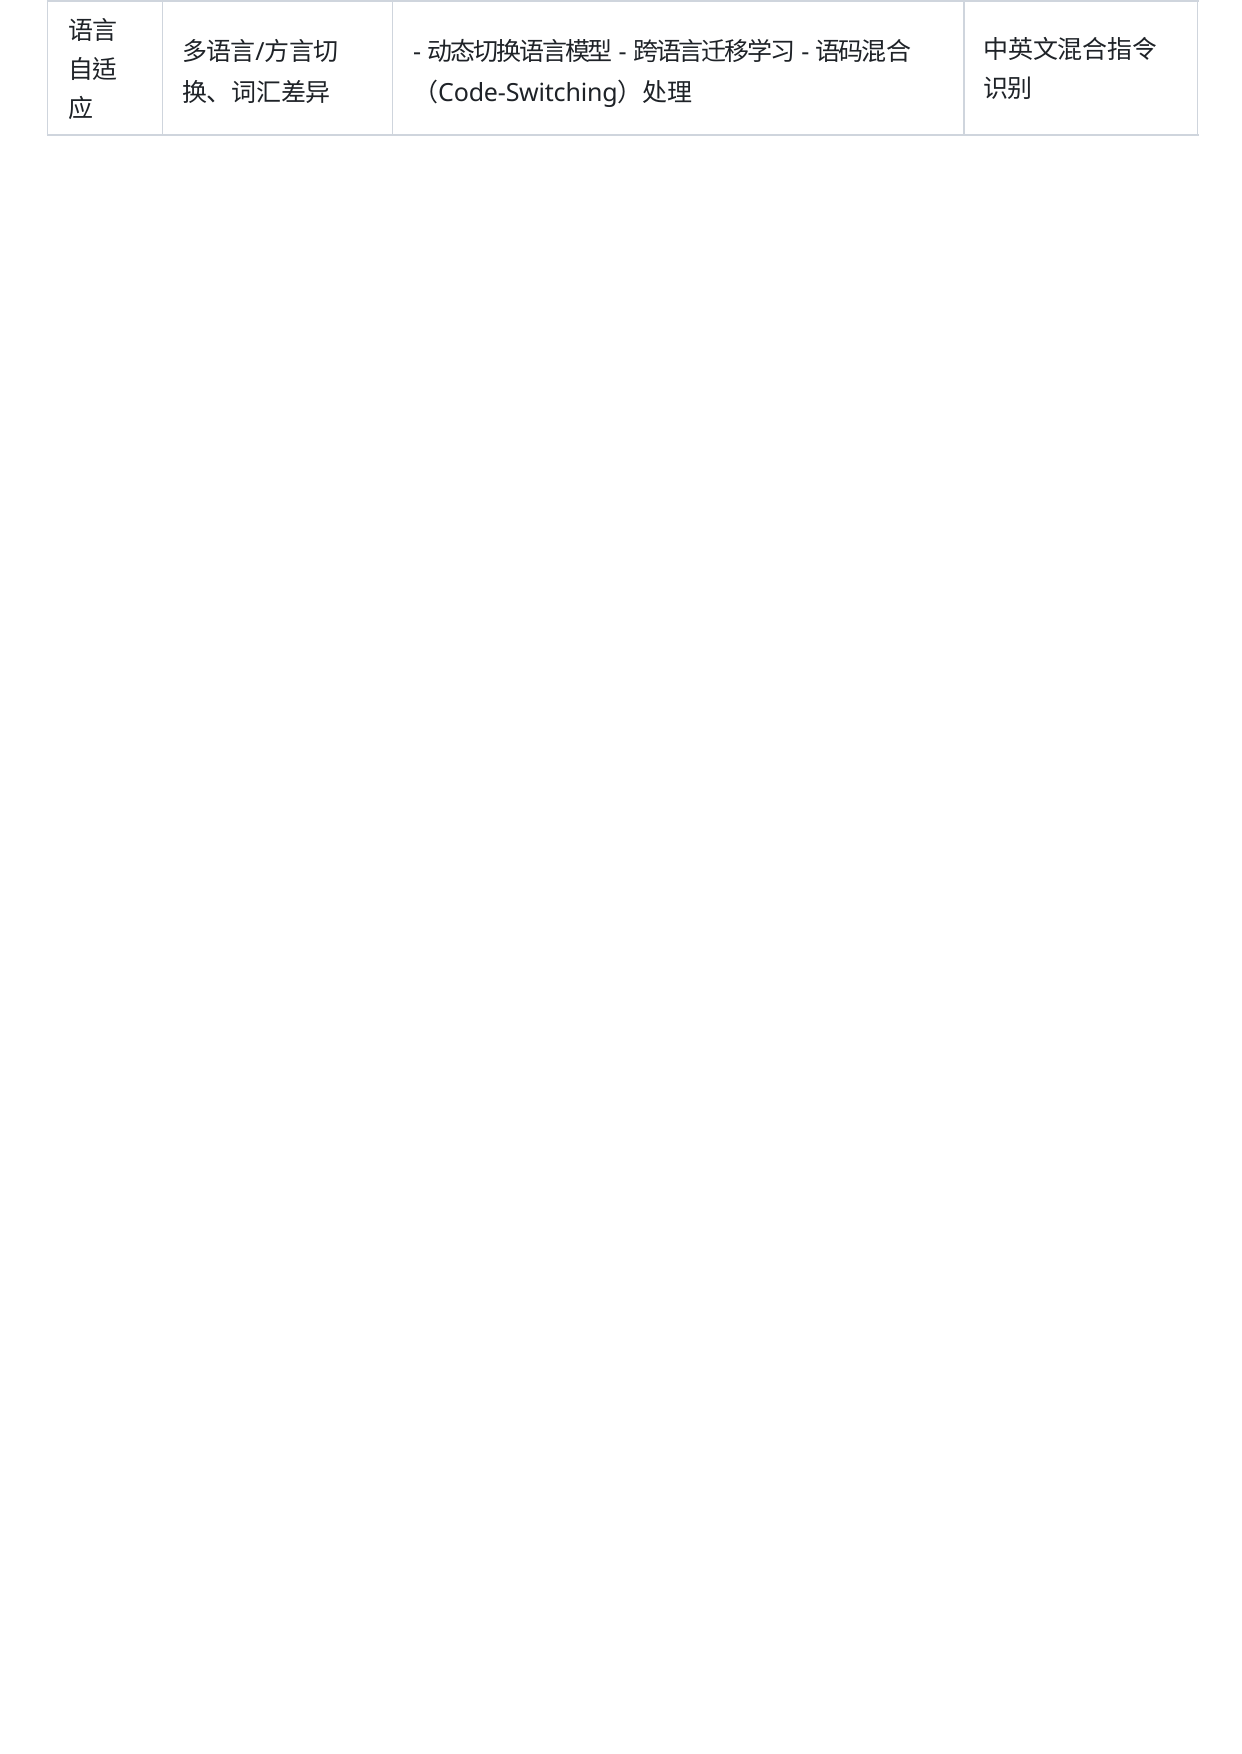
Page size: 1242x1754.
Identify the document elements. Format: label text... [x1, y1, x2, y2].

table_cell - 动态切换语言模型 - 跨语言迁移学习 - 语码混合（Code-Switching）处理 [393, 2, 963, 134]
table_cell 中英文混合指令 识别 [965, 2, 1197, 134]
table_cell 多语言/方言切 换、词汇差异 [163, 2, 392, 134]
table_cell 语言自适应 [48, 2, 162, 134]
